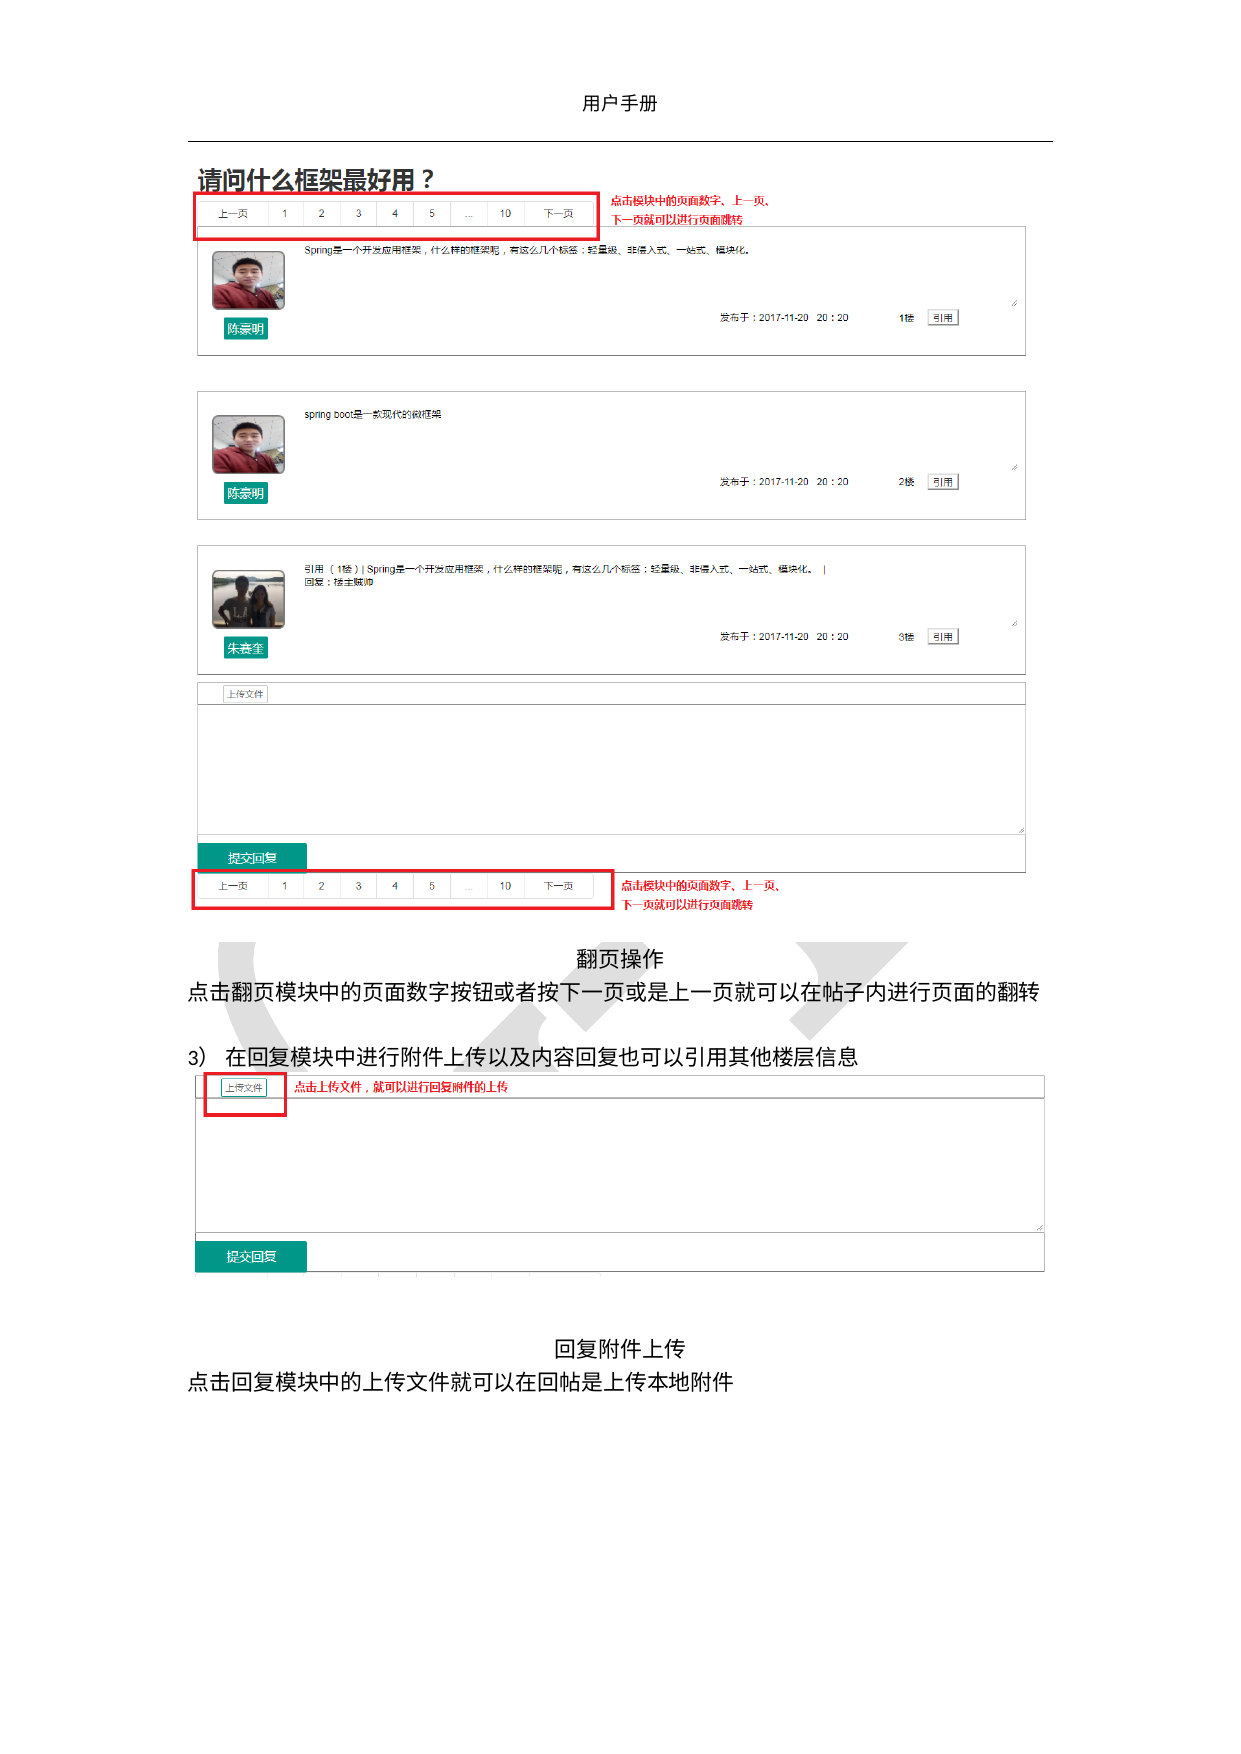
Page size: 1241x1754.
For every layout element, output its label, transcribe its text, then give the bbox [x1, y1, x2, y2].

text 回复附件上传 [187, 1332, 1053, 1364]
text 点击翻页模块中的页面数字按钮或者按下一页或是上一页就可以在帖子内进行页面的翻转 [187, 974, 1053, 1007]
list 在回复模块中进行附件上传以及内容回复也可以引用其他楼层信息 [187, 1039, 1053, 1072]
text 点击回复模块中的上传文件就可以在回帖是上传本地附件 [187, 1364, 1053, 1397]
text 翻页操作 [187, 942, 1053, 974]
picture [187, 1072, 1052, 1306]
picture [187, 162, 1052, 942]
